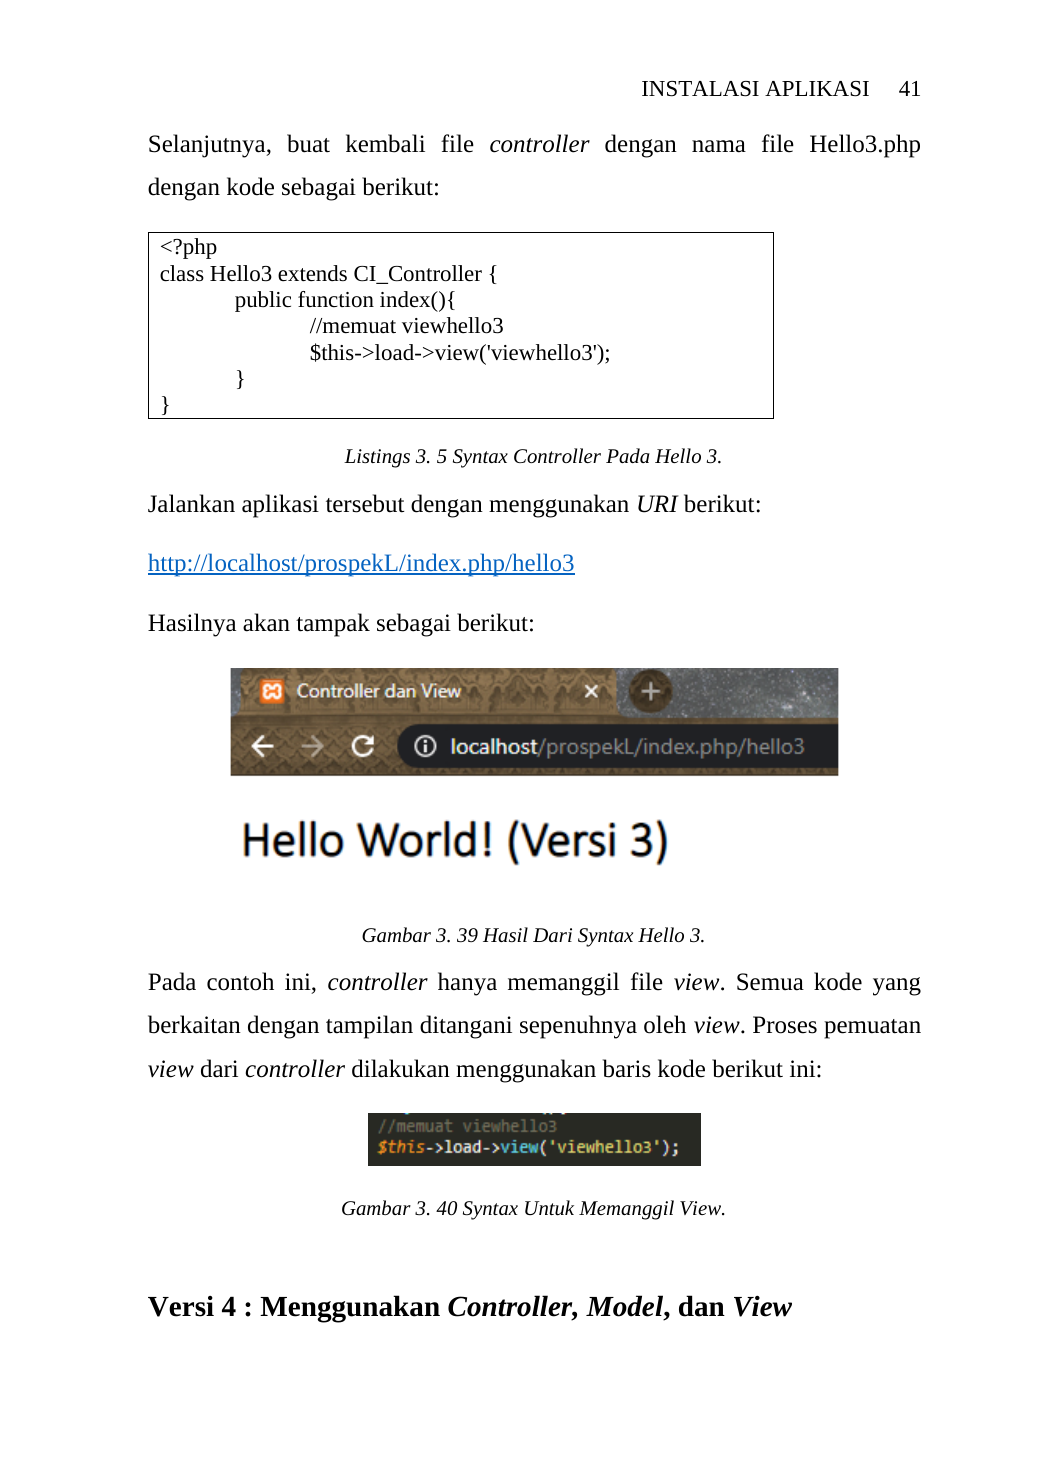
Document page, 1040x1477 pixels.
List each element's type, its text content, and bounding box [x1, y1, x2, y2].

text Listings 3. 5 Syntax Controller Pada Hello 3. [148, 444, 921, 468]
text Pada contoh ini, controller hanya memanggil file view. Semua kode yang berkaitan dengan tampilan ditangani sepenuhnya oleh view. Proses pemuatan view dari controller dilakukan menggunakan baris kode berikut ini: [148, 967, 921, 1082]
picture [230, 668, 839, 892]
table_header <?php class Hello3 extends CI_Controller { public function index(){ //memuat viewhello3 $this->load->view('viewhello3'); } } [149, 233, 773, 418]
text Jalankan aplikasi tersebut dengan menggunakan URI berikut: [148, 489, 921, 517]
text Versi 4 : Menggunakan Controller, Model, dan View [148, 1289, 921, 1322]
text Selanjutnya, buat kembali file controller dengan nama file Hello3.php dengan kode sebagai berikut: [148, 129, 921, 201]
text http://localhost/prospekL/index.php/hello3 [148, 548, 921, 577]
text Hasilnya akan tampak sebagai berikut: [148, 608, 921, 637]
picture [368, 1113, 701, 1166]
text Gambar 3. 39 Hasil Dari Syntax Hello 3. [148, 923, 921, 947]
text Gambar 3. 40 Syntax Untuk Memanggil View. [148, 1196, 921, 1220]
